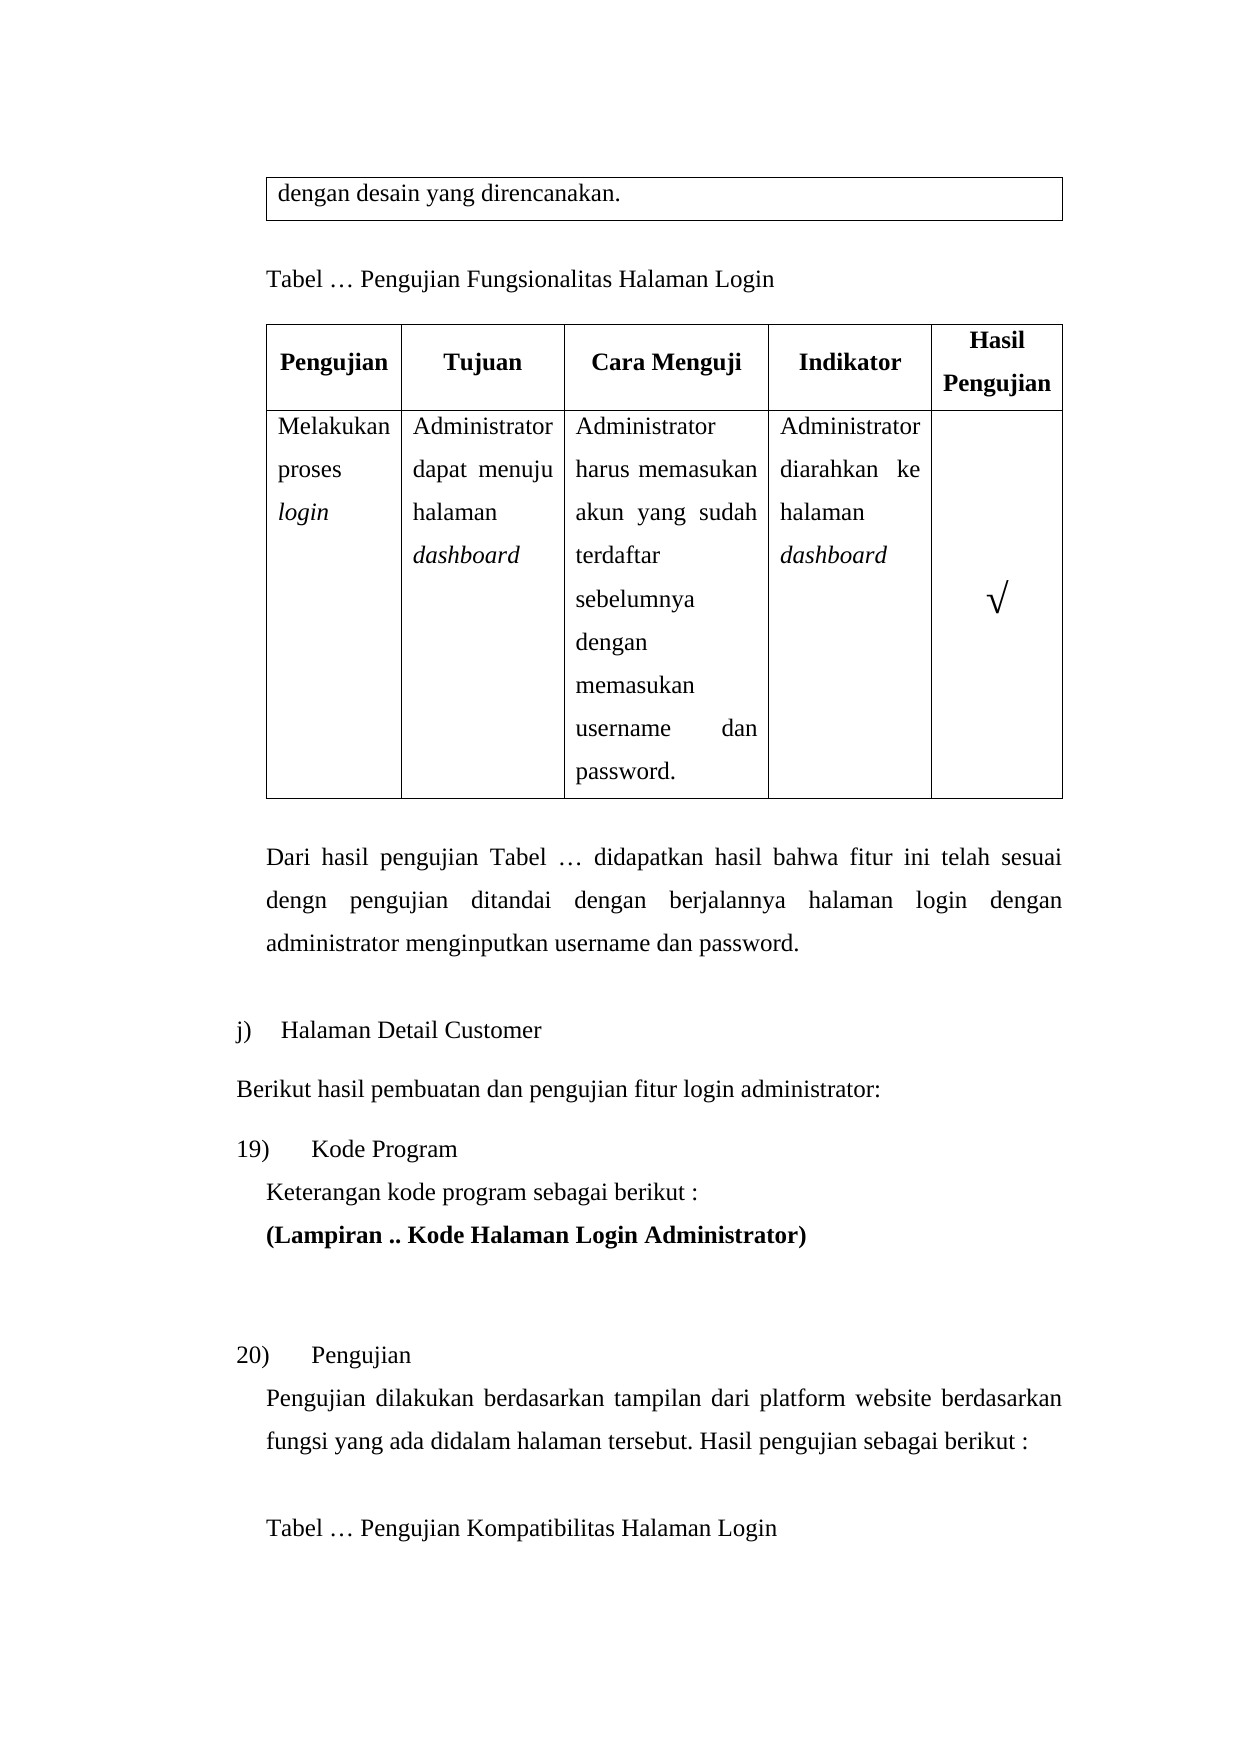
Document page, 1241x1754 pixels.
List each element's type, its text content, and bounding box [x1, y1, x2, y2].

list Tabel … Pengujian Kompatibilitas Halaman Login [266, 1469, 1063, 1541]
table_header Pengujian [267, 325, 401, 410]
table_cell Administrator dapat menuju halaman dashboard [402, 411, 564, 798]
list (Lampiran .. Kode Halaman Login Administrator) [266, 1221, 1063, 1249]
table_cell Melakukan proses login [267, 411, 401, 798]
text Berikut hasil pembuatan dan pengujian fitur login administrator: [236, 1074, 1063, 1103]
table_header Hasil Pengujian [932, 325, 1062, 410]
list Dari hasil pengujian Tabel … didapatkan hasil bahwa fitur ini telah sesuai dengn pengujian ditandai dengan berjalannya halaman login dengan administrator menginputkan username dan password. [266, 799, 1063, 957]
list Kode Program [236, 1134, 1063, 1163]
table_header Cara Menguji [565, 325, 768, 410]
table_header Tujuan [402, 325, 564, 410]
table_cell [267, 178, 1062, 220]
table_cell Administrator diarahkan ke halaman dashboard [769, 411, 931, 798]
table_cell Administrator harus memasukan akun yang sudah terdaftar sebelumnya dengan memasukan username dan password. [565, 411, 768, 798]
list Halaman Detail Customer [236, 1015, 1063, 1043]
table_cell √ [932, 411, 1062, 798]
list Tabel … Pengujian Fungsionalitas Halaman Login [266, 264, 1063, 293]
list Pengujian [236, 1340, 1063, 1369]
list Keterangan kode program sebagai berikut : [266, 1177, 1063, 1206]
list Pengujian dilakukan berdasarkan tampilan dari platform website berdasarkan fungsi yang ada didalam halaman tersebut. Hasil pengujian sebagai berikut : [266, 1383, 1063, 1455]
table_header Indikator [769, 325, 931, 410]
